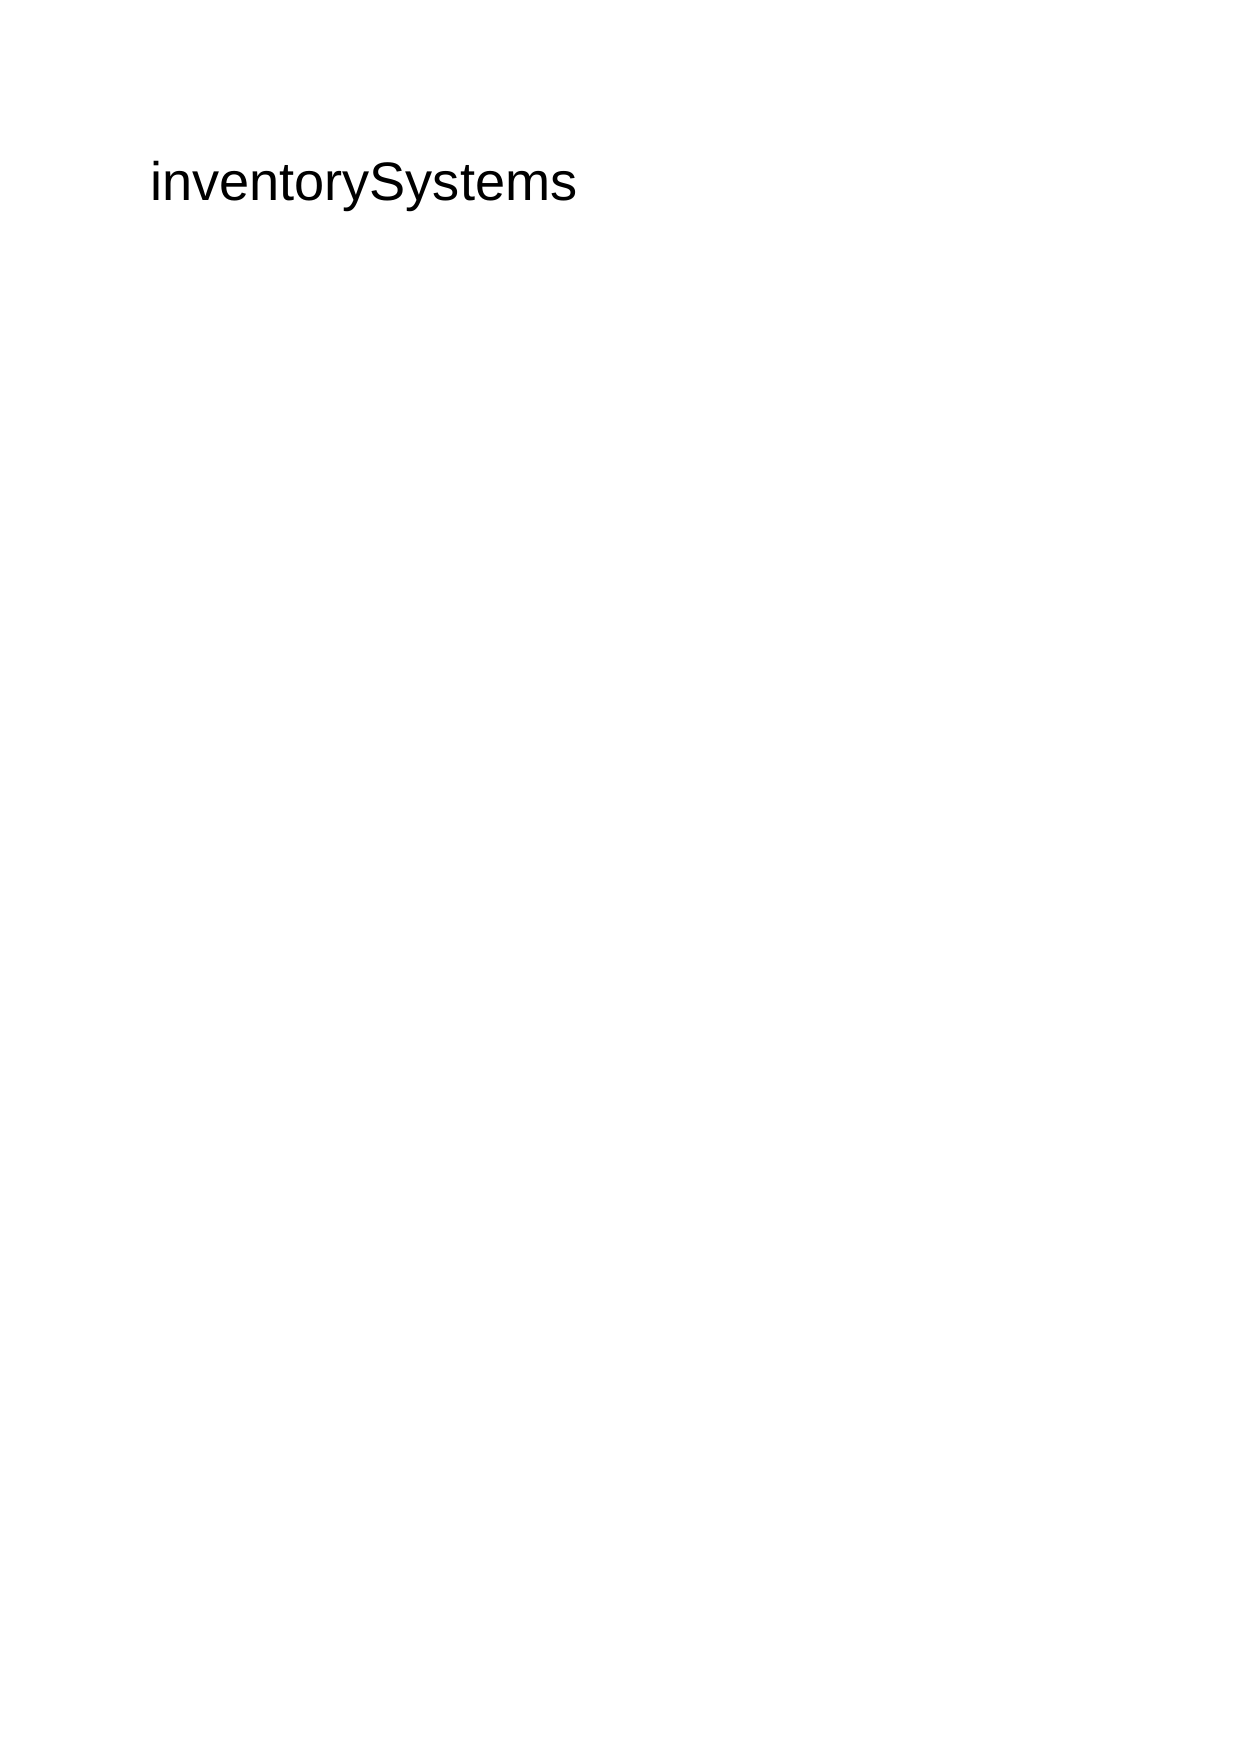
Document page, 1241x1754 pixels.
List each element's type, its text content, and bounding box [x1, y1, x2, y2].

title inventorySystems [150, 150, 1090, 212]
